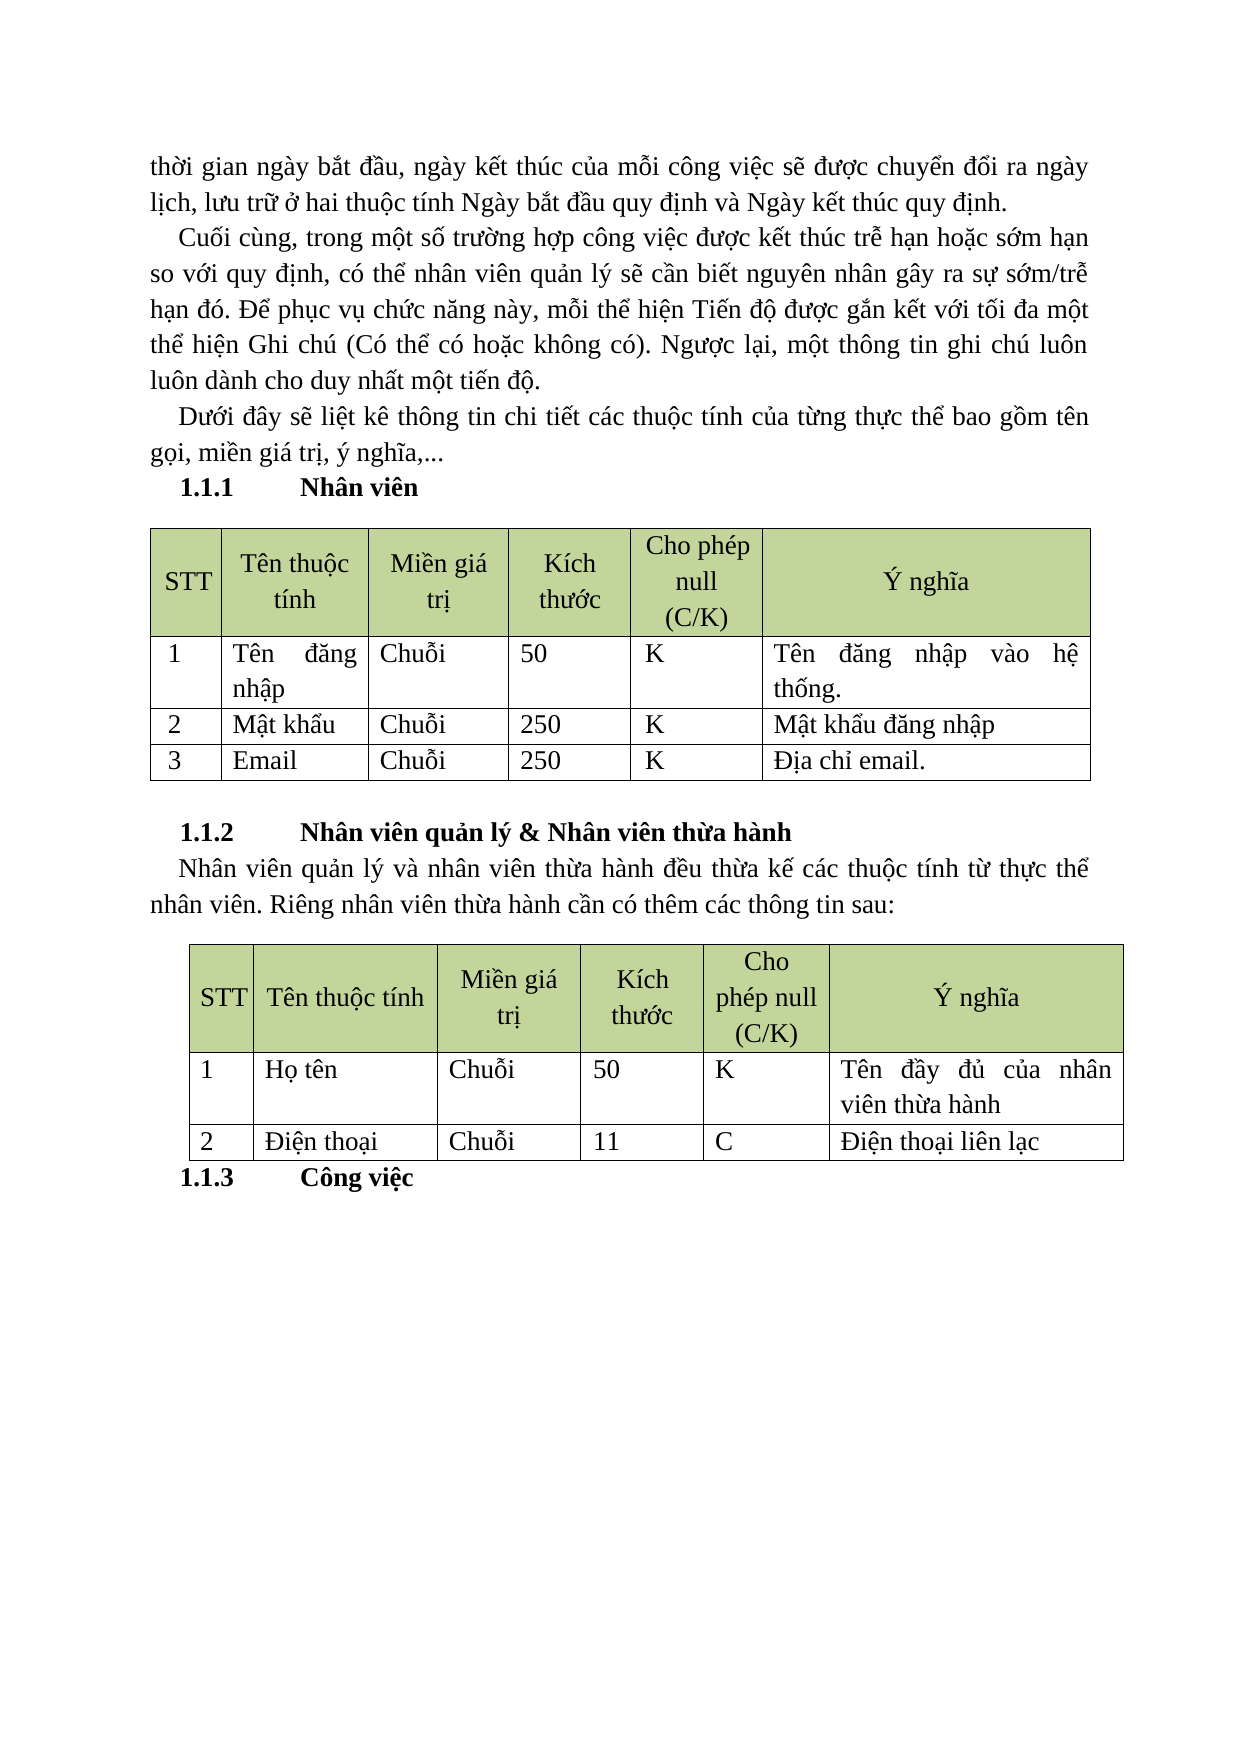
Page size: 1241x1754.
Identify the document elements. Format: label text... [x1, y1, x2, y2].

table_cell C [704, 1125, 829, 1159]
table_cell 2 [190, 1125, 253, 1159]
table_cell 250 [509, 745, 630, 779]
table_header Ý nghĩa [763, 529, 1090, 636]
table_cell Tên đăng nhập [222, 637, 368, 707]
table_header Miền giá trị [438, 945, 580, 1052]
table_cell Chuỗi [369, 745, 508, 779]
table_cell 250 [509, 709, 630, 743]
table_cell Chuỗi [438, 1125, 580, 1159]
table_cell 11 [581, 1125, 703, 1159]
table_cell K [631, 709, 762, 743]
list Nhân viên quản lý & Nhân viên thừa hành [179, 816, 1090, 847]
list Công việc [179, 1161, 1090, 1192]
table_header Miền giá trị [369, 529, 508, 636]
table_header Kích thước [581, 945, 703, 1052]
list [150, 150, 1090, 217]
table_cell Mật khẩu [222, 709, 368, 743]
table_cell 3 [151, 745, 221, 779]
table_cell Địa chỉ email. [763, 745, 1090, 779]
table_header Cho phép null (C/K) [704, 945, 829, 1052]
table_cell Tên đăng nhập vào hệ thống. [763, 637, 1090, 707]
list Nhân viên quản lý và nhân viên thừa hành đều thừa kế các thuộc tính từ thực thể nhân viên. Riêng nhân viên thừa hành cần có thêm các thông tin sau: [150, 852, 1090, 919]
list Dưới đây sẽ liệt kê thông tin chi tiết các thuộc tính của từng thực thể bao gồm tên gọi, miền giá trị, ý nghĩa,... [150, 400, 1090, 467]
table_header Cho phép null (C/K) [631, 529, 762, 636]
table_cell Tên đầy đủ của nhân viên thừa hành [830, 1053, 1123, 1123]
table_header STT [190, 945, 253, 1052]
table_header Tên thuộc tính [254, 945, 437, 1052]
table_cell 1 [190, 1053, 253, 1123]
table_cell Họ tên [254, 1053, 437, 1123]
table_header STT [151, 529, 221, 636]
table_cell 2 [151, 709, 221, 743]
table_cell Mật khẩu đăng nhập [763, 709, 1090, 743]
table_cell 50 [581, 1053, 703, 1123]
table_cell Chuỗi [369, 709, 508, 743]
table_cell Điện thoại liên lạc [830, 1125, 1123, 1159]
table_header Ý nghĩa [830, 945, 1123, 1052]
table_cell 1 [151, 637, 221, 707]
table_cell 50 [509, 637, 630, 707]
table_cell Chuỗi [369, 637, 508, 707]
list Nhân viên [179, 472, 1090, 503]
table_cell K [631, 745, 762, 779]
table_header Tên thuộc tính [222, 529, 368, 636]
table_cell Điện thoại [254, 1125, 437, 1159]
table_header Kích thước [509, 529, 630, 636]
list Cuối cùng, trong một số trường hợp công việc được kết thúc trễ hạn hoặc sớm hạn so với quy định, có thể nhân viên quản lý sẽ cần biết nguyên nhân gây ra sự sớm/trễ hạn đó. Để phục vụ chức năng này, mỗi thể hiện Tiến độ được gắn kết với tối đa một thể hiện Ghi chú (Có thể có hoặc không có). Ngược lại, một thông tin ghi chú luôn luôn dành cho duy nhất một tiến độ. [150, 221, 1090, 396]
table_cell K [704, 1053, 829, 1123]
table_cell Chuỗi [438, 1053, 580, 1123]
table_cell Email [222, 745, 368, 779]
table_cell K [631, 637, 762, 707]
